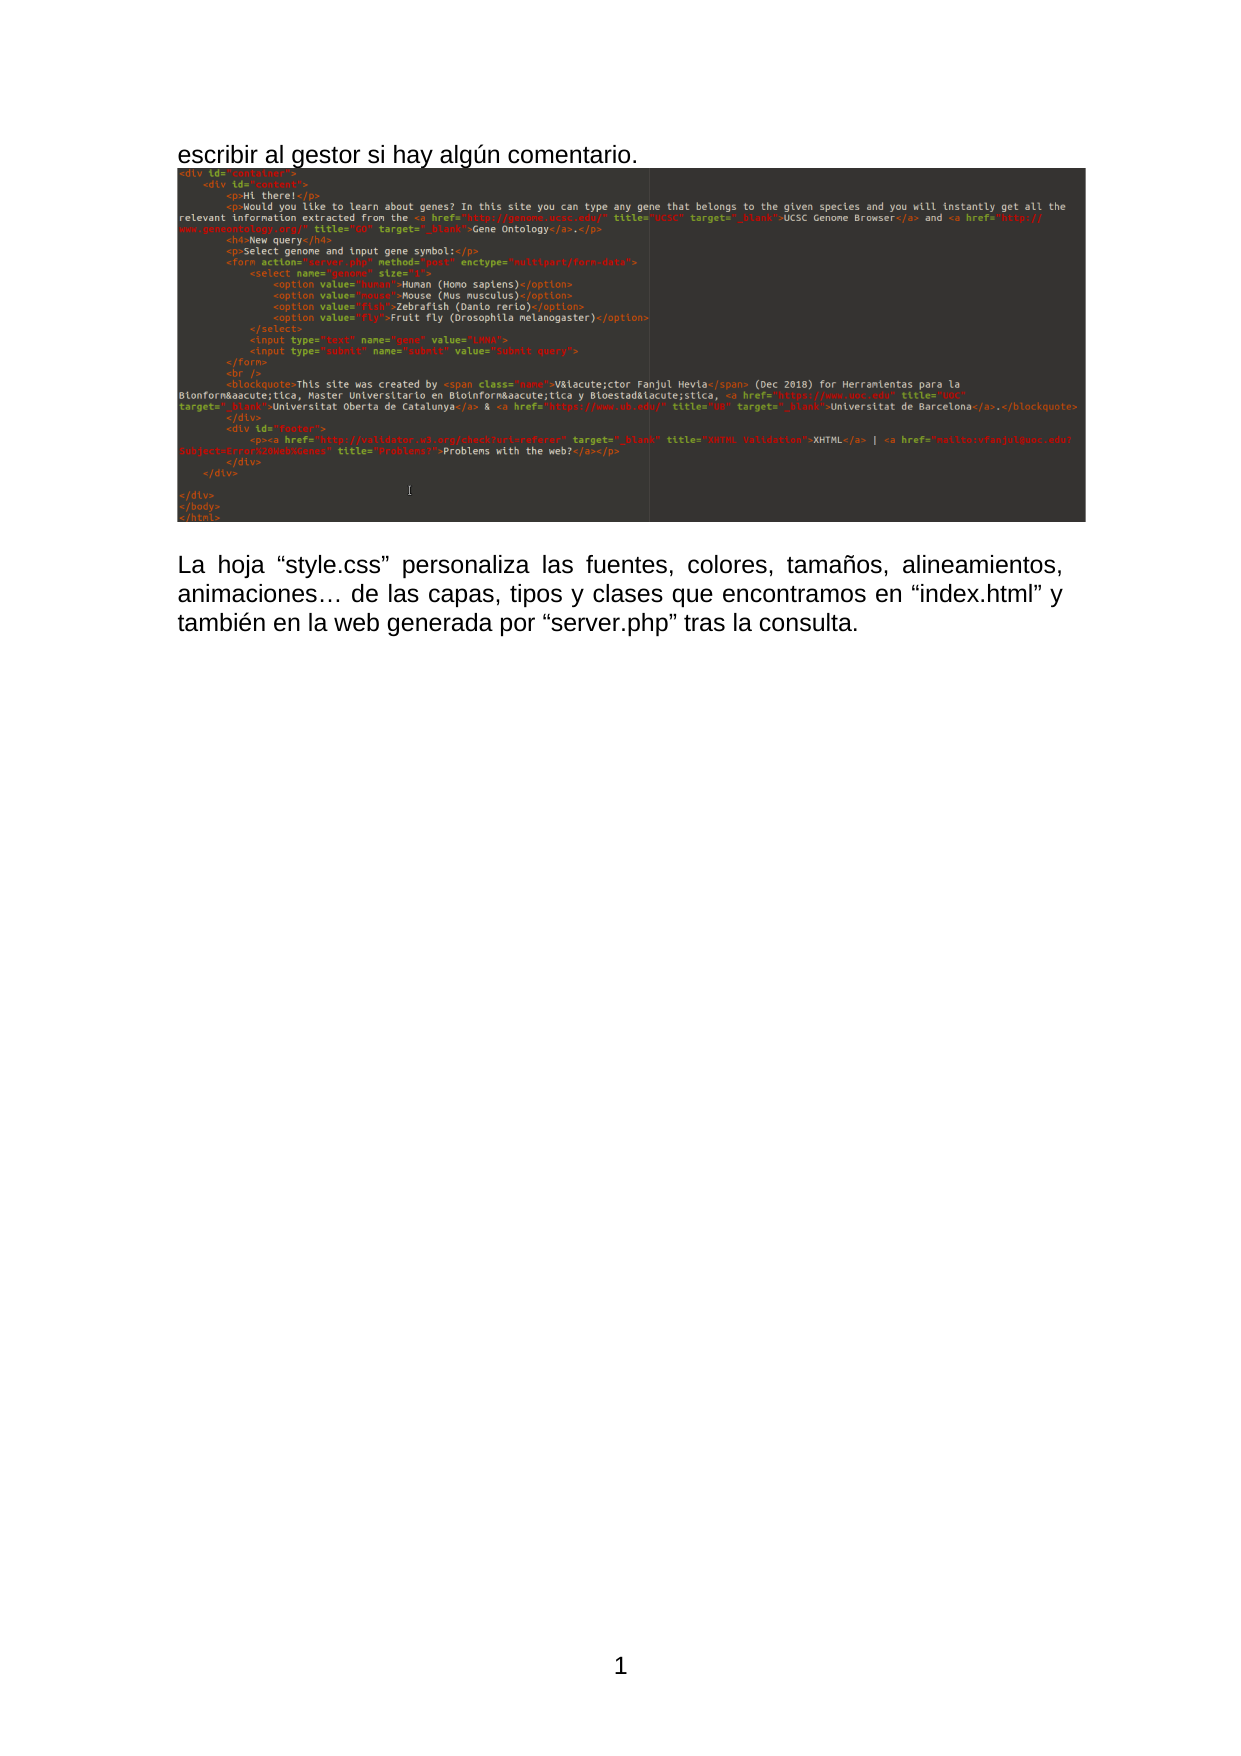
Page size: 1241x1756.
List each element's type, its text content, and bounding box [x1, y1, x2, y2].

text La hoja “style.css” personaliza las fuentes, colores, tamaños, alineamientos, animaciones… de las capas, tipos y clases que encontramos en “index.html” y también en la web generada por “server.php” tras la consulta. [177, 551, 1064, 637]
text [177, 139, 1064, 168]
picture [177, 168, 1086, 522]
